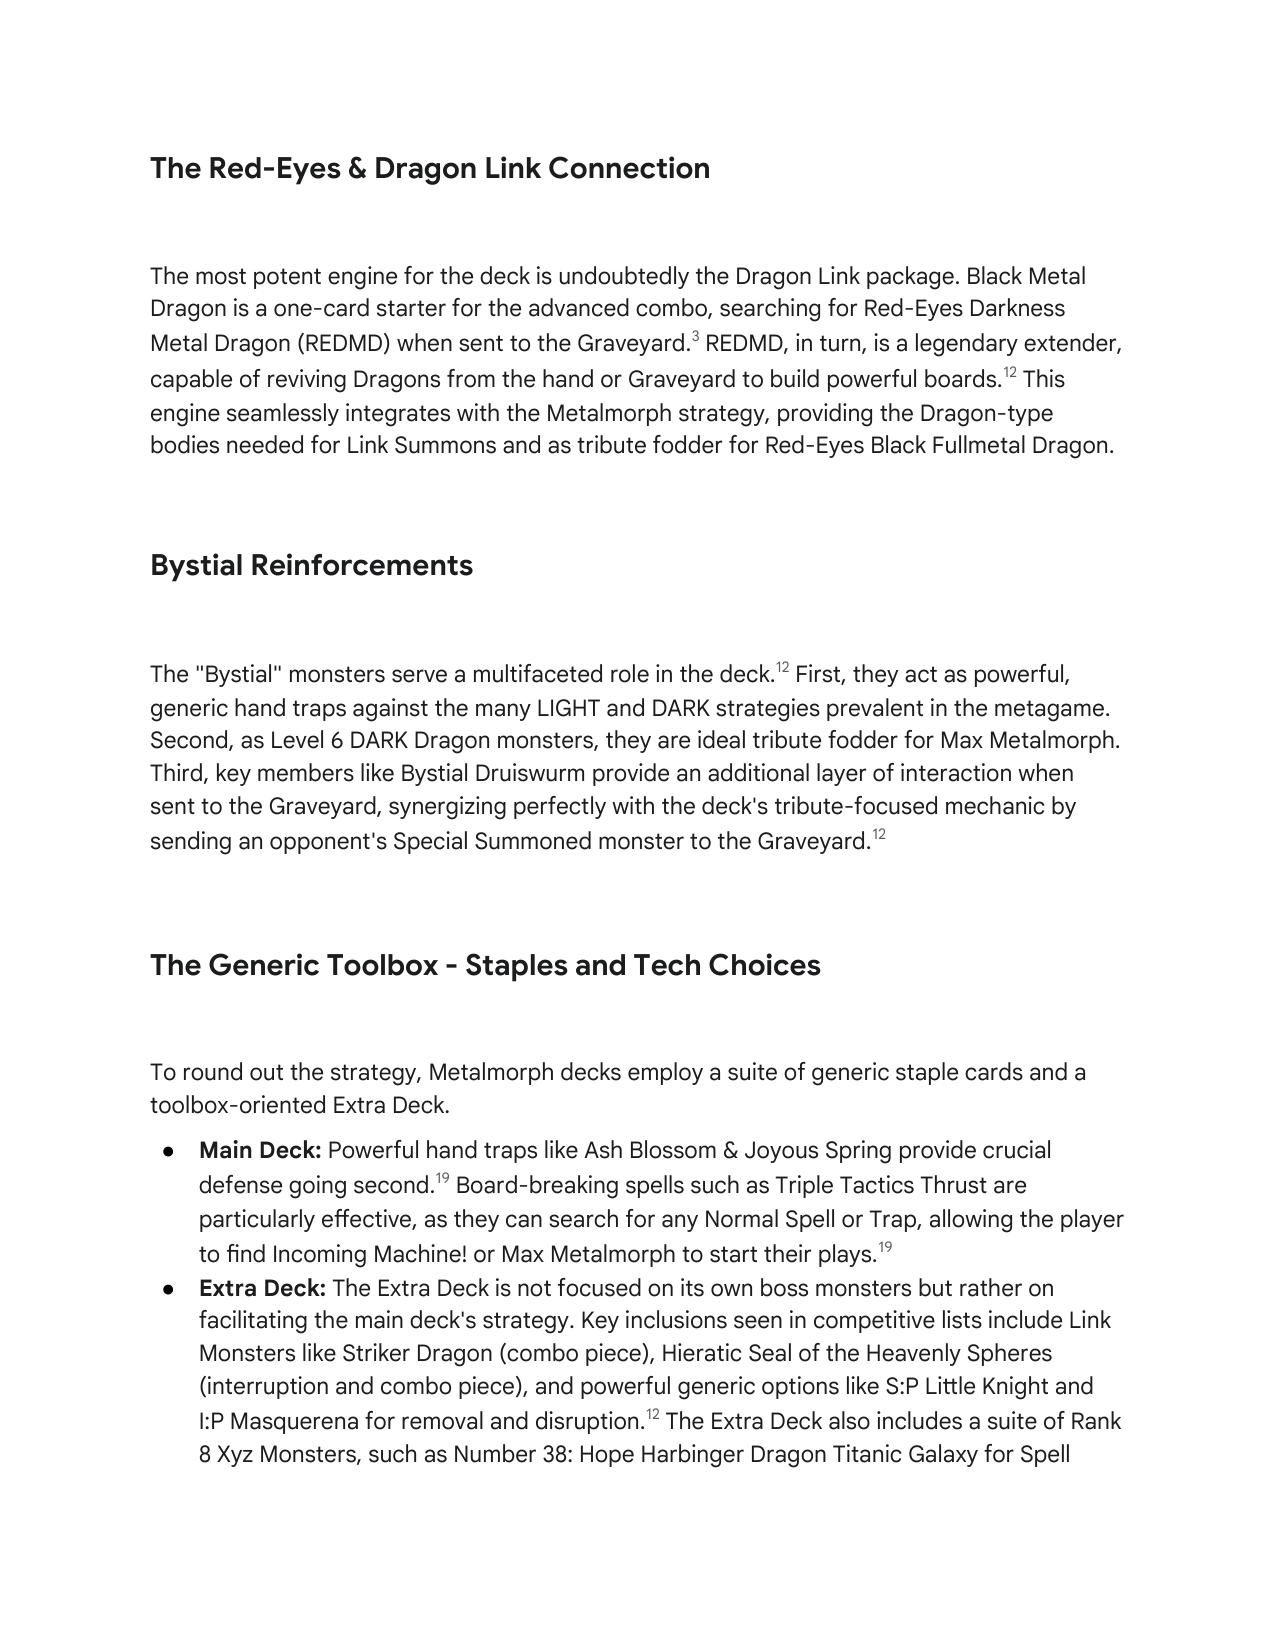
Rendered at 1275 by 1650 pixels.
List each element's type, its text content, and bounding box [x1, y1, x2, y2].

subtitle The Generic Toolbox - Staples and Tech Choices [150, 947, 1125, 983]
subtitle The Red-Eyes & Dragon Link Connection [150, 150, 1125, 187]
list Main Deck: Powerful hand traps like Ash Blossom & Joyous Spring provide crucial defense going second.19 Board-breaking spells such as Triple Tactics Thrust are particularly effective, as they can search for any Normal Spell or Trap, allowing the player to find Incoming Machine! or Max Metalmorph to start their plays.19 [161, 1137, 1125, 1269]
text The most potent engine for the deck is undoubtedly the Dragon Link package. Black Metal Dragon is a one-card starter for the advanced combo, searching for Red-Eyes Darkness Metal Dragon (REDMD) when sent to the Graveyard.3 REDMD, in turn, is a legendary extender, capable of reviving Dragons from the hand or Graveyard to build powerful boards.12 This engine seamlessly integrates with the Metalmorph strategy, providing the Dragon-type bodies needed for Link Summons and as tribute fodder for Red-Eyes Black Fullmetal Dragon. [150, 262, 1125, 460]
subtitle Bystial Reinforcements [150, 547, 1125, 583]
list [161, 1274, 1125, 1469]
text The "Bystial" monsters serve a multifaceted role in the deck.12 First, they act as powerful, generic hand traps against the many LIGHT and DARK strategies prevalent in the metagame. Second, as Level 6 DARK Dragon monsters, they are ideal tribute fodder for Max Metalmorph. Third, key members like Bystial Druiswurm provide an additional layer of interaction when sent to the Graveyard, synergizing perfectly with the deck's tribute-focused mechanic by sending an opponent's Special Summoned monster to the Graveyard.12 [150, 659, 1125, 857]
text To round out the strategy, Metalmorph decks employ a suite of generic staple cards and a toolbox-oriented Extra Deck. [150, 1059, 1125, 1120]
